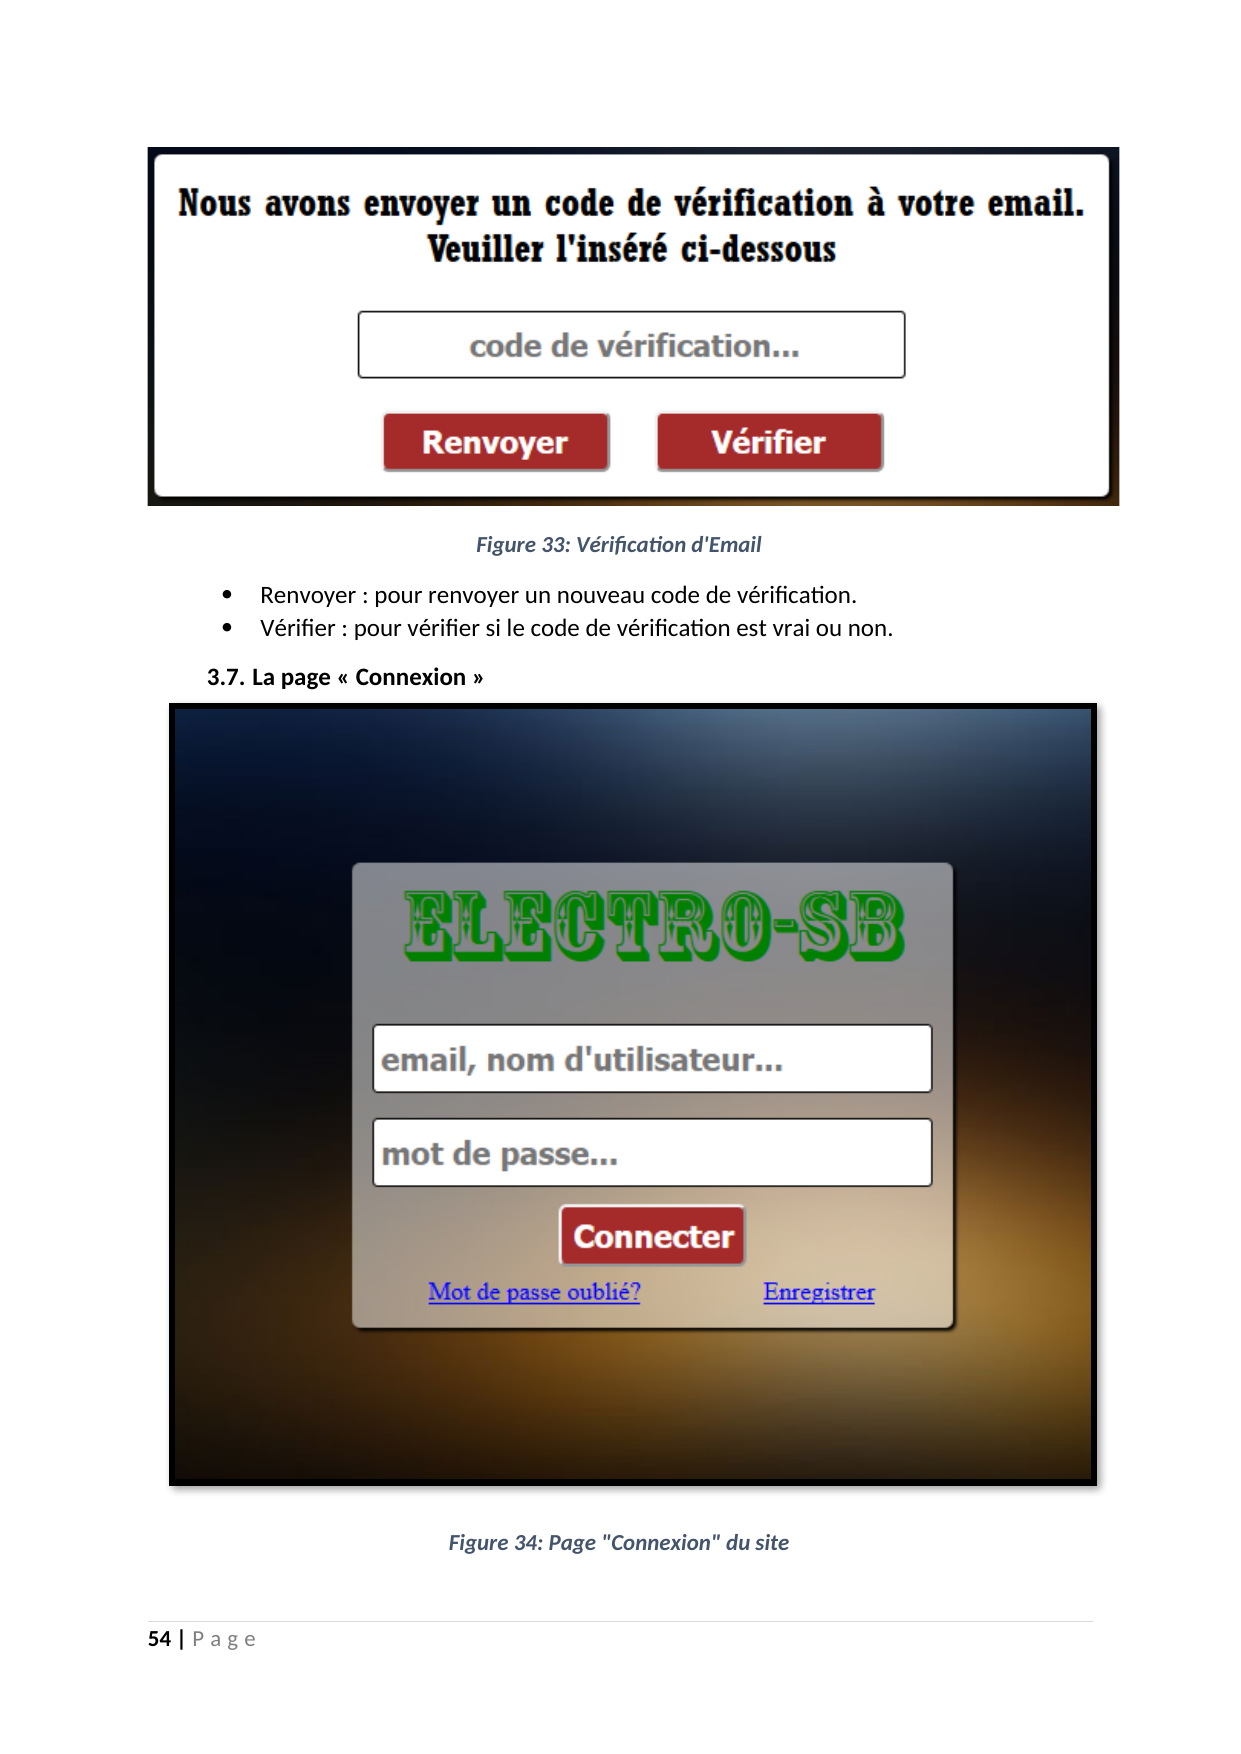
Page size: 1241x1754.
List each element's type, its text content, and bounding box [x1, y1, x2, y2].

subtitle La page « Connexion » [207, 662, 1093, 692]
picture [147, 147, 1120, 506]
text Figure 33: Vérification d'Email [148, 530, 1093, 558]
list Vérifier : pour vérifier si le code de vérification est vrai ou non. [223, 612, 1093, 642]
text Figure 34: Page "Connexion" du site [148, 1528, 1093, 1556]
list Renvoyer : pour renvoyer un nouveau code de vérification. [223, 579, 1093, 609]
picture [175, 709, 1091, 1479]
